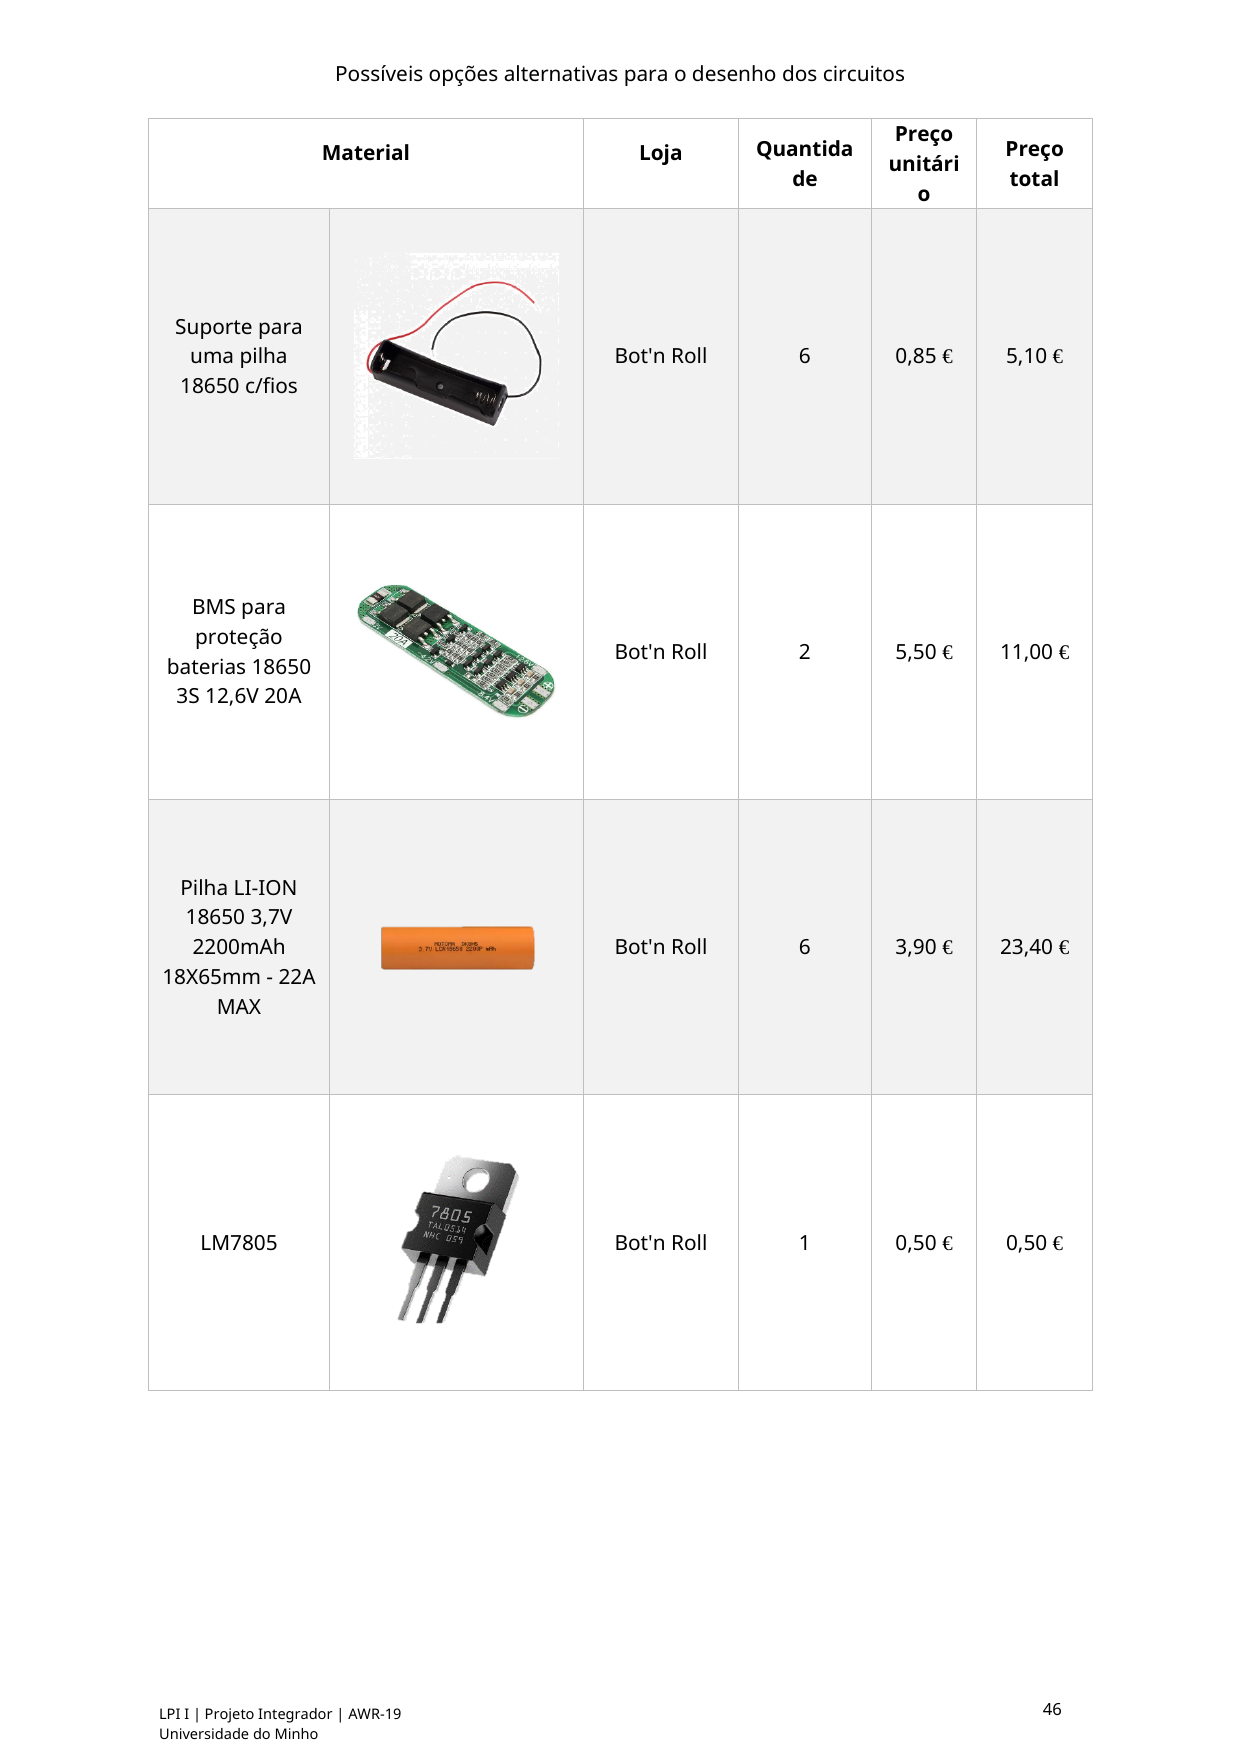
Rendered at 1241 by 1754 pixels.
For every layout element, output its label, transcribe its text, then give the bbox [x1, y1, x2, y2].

table_cell 23,40 € [977, 800, 1092, 1094]
table_cell Bot'n Roll [584, 1095, 738, 1389]
table_cell 11,00 € [977, 505, 1092, 799]
table_cell BMS para proteção baterias 18650 3S 12,6V 20A [149, 505, 329, 799]
picture [353, 547, 560, 755]
table_cell 6 [739, 209, 871, 504]
table_cell 5,10 € [977, 209, 1092, 504]
table_cell 3,90 € [872, 800, 976, 1094]
table_cell [330, 1095, 583, 1389]
table_cell Suporte para uma pilha 18650 c/fios [149, 209, 329, 504]
table_header Quantidade [739, 119, 871, 208]
table_cell Pilha LI-ION 18650 3,7V 2200mAh 18X65mm - 22A MAX [149, 800, 329, 1094]
table_header Material [149, 119, 583, 208]
table_cell [330, 505, 583, 799]
table_cell 0,85 € [872, 209, 976, 504]
table_cell 2 [739, 505, 871, 799]
picture [372, 910, 540, 983]
table_cell 5,50 € [872, 505, 976, 799]
table_cell Bot'n Roll [584, 505, 738, 799]
table_cell 1 [739, 1095, 871, 1389]
table_header Loja [584, 119, 738, 208]
picture [354, 1140, 558, 1344]
table_cell LM7805 [149, 1095, 329, 1389]
table_cell 0,50 € [977, 1095, 1092, 1389]
table_cell Bot'n Roll [584, 209, 738, 504]
table_cell [330, 209, 583, 504]
table_cell Bot'n Roll [584, 800, 738, 1094]
picture [353, 253, 559, 459]
table_cell [330, 800, 583, 1094]
table_cell 6 [739, 800, 871, 1094]
table_cell 0,50 € [872, 1095, 976, 1389]
table_header Preço total [977, 119, 1092, 208]
table_header Preço unitário [872, 119, 976, 208]
